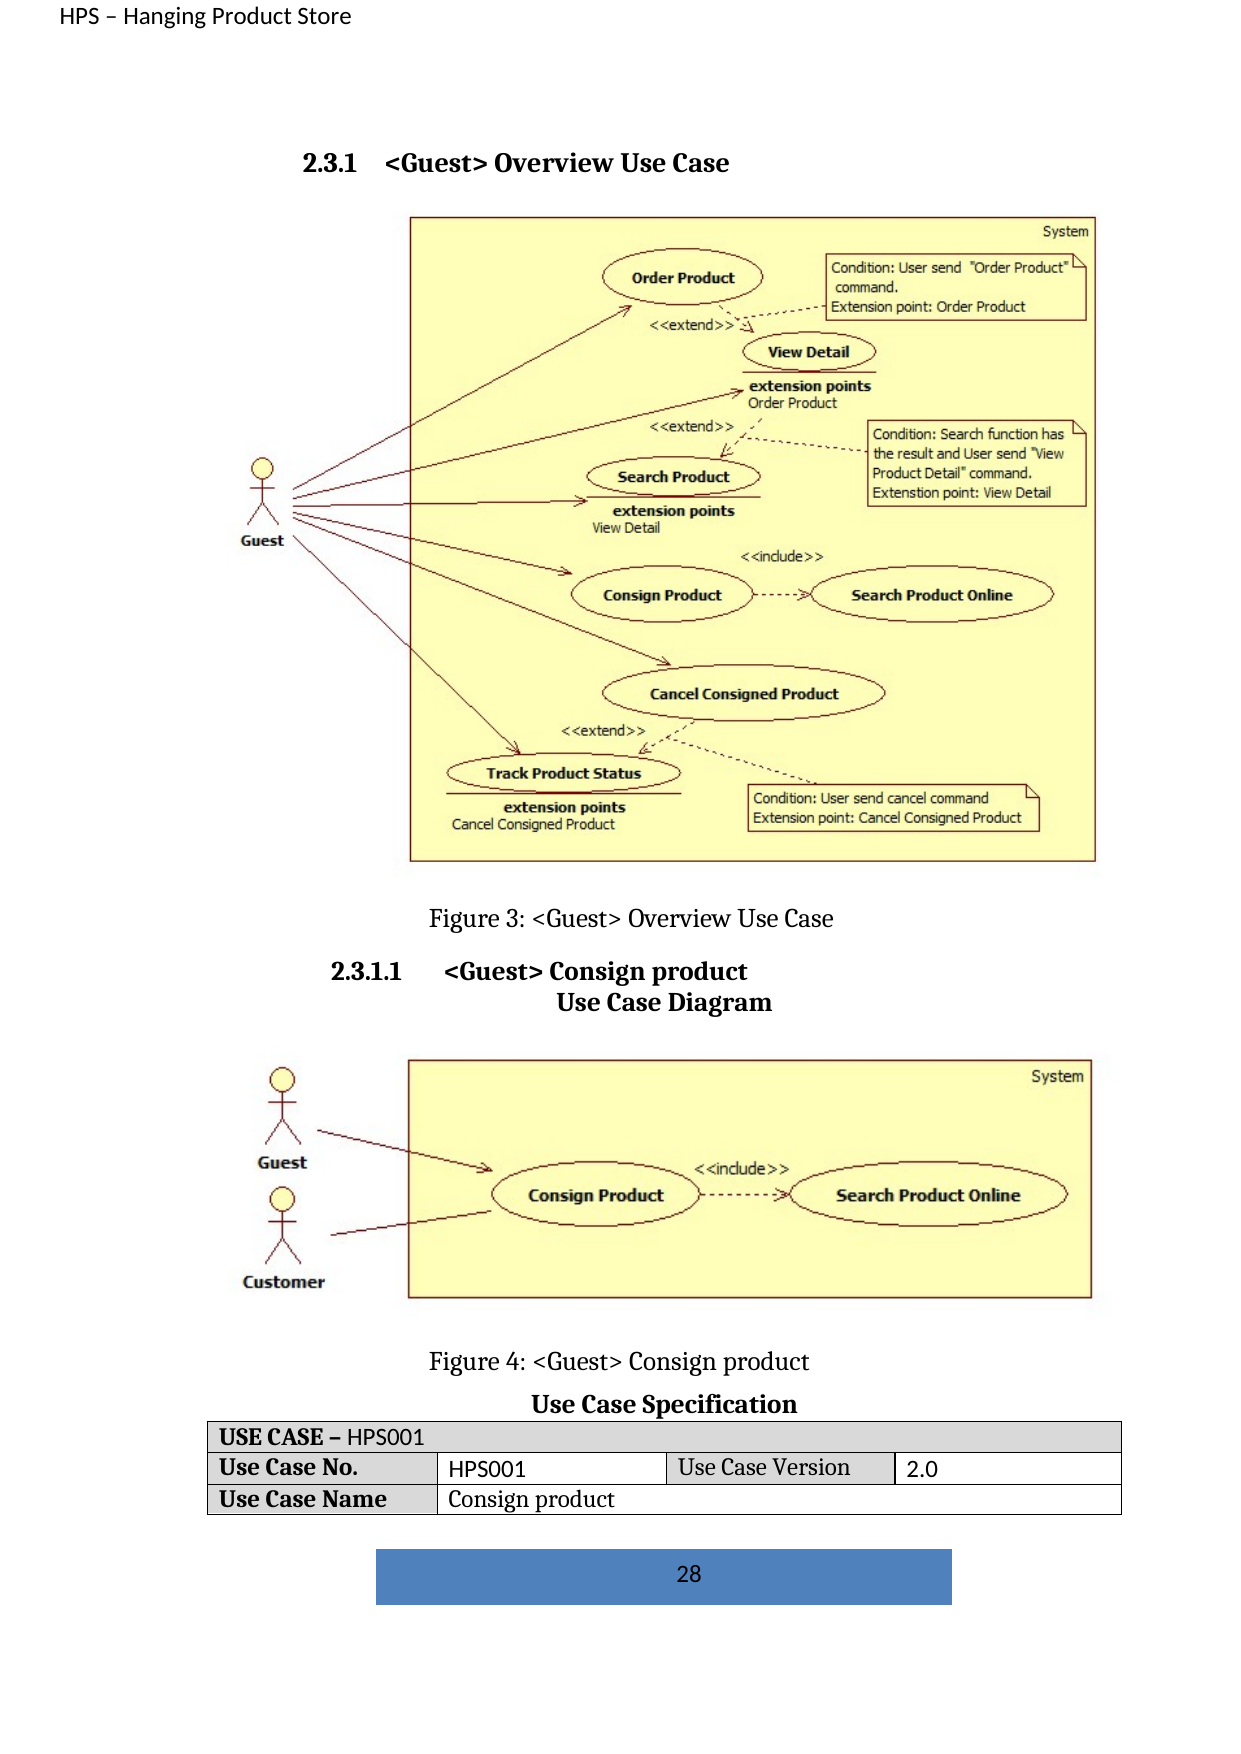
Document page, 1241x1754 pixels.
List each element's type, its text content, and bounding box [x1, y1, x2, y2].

picture [207, 1030, 1122, 1330]
text Use Case Diagram [207, 987, 1122, 1018]
text Use Case Specification [207, 1389, 1122, 1421]
table_cell Consign product [438, 1485, 1121, 1513]
table_header USE CASE – [208, 1422, 1121, 1452]
table_cell Use Case No. [208, 1453, 437, 1484]
table_cell Use Case Name [208, 1485, 437, 1513]
subtitle <Guest> Overview Use Case [303, 147, 1122, 179]
subtitle <Guest> Consign product [331, 956, 1122, 987]
table_cell Use Case Version [667, 1453, 894, 1484]
picture [207, 191, 1122, 888]
